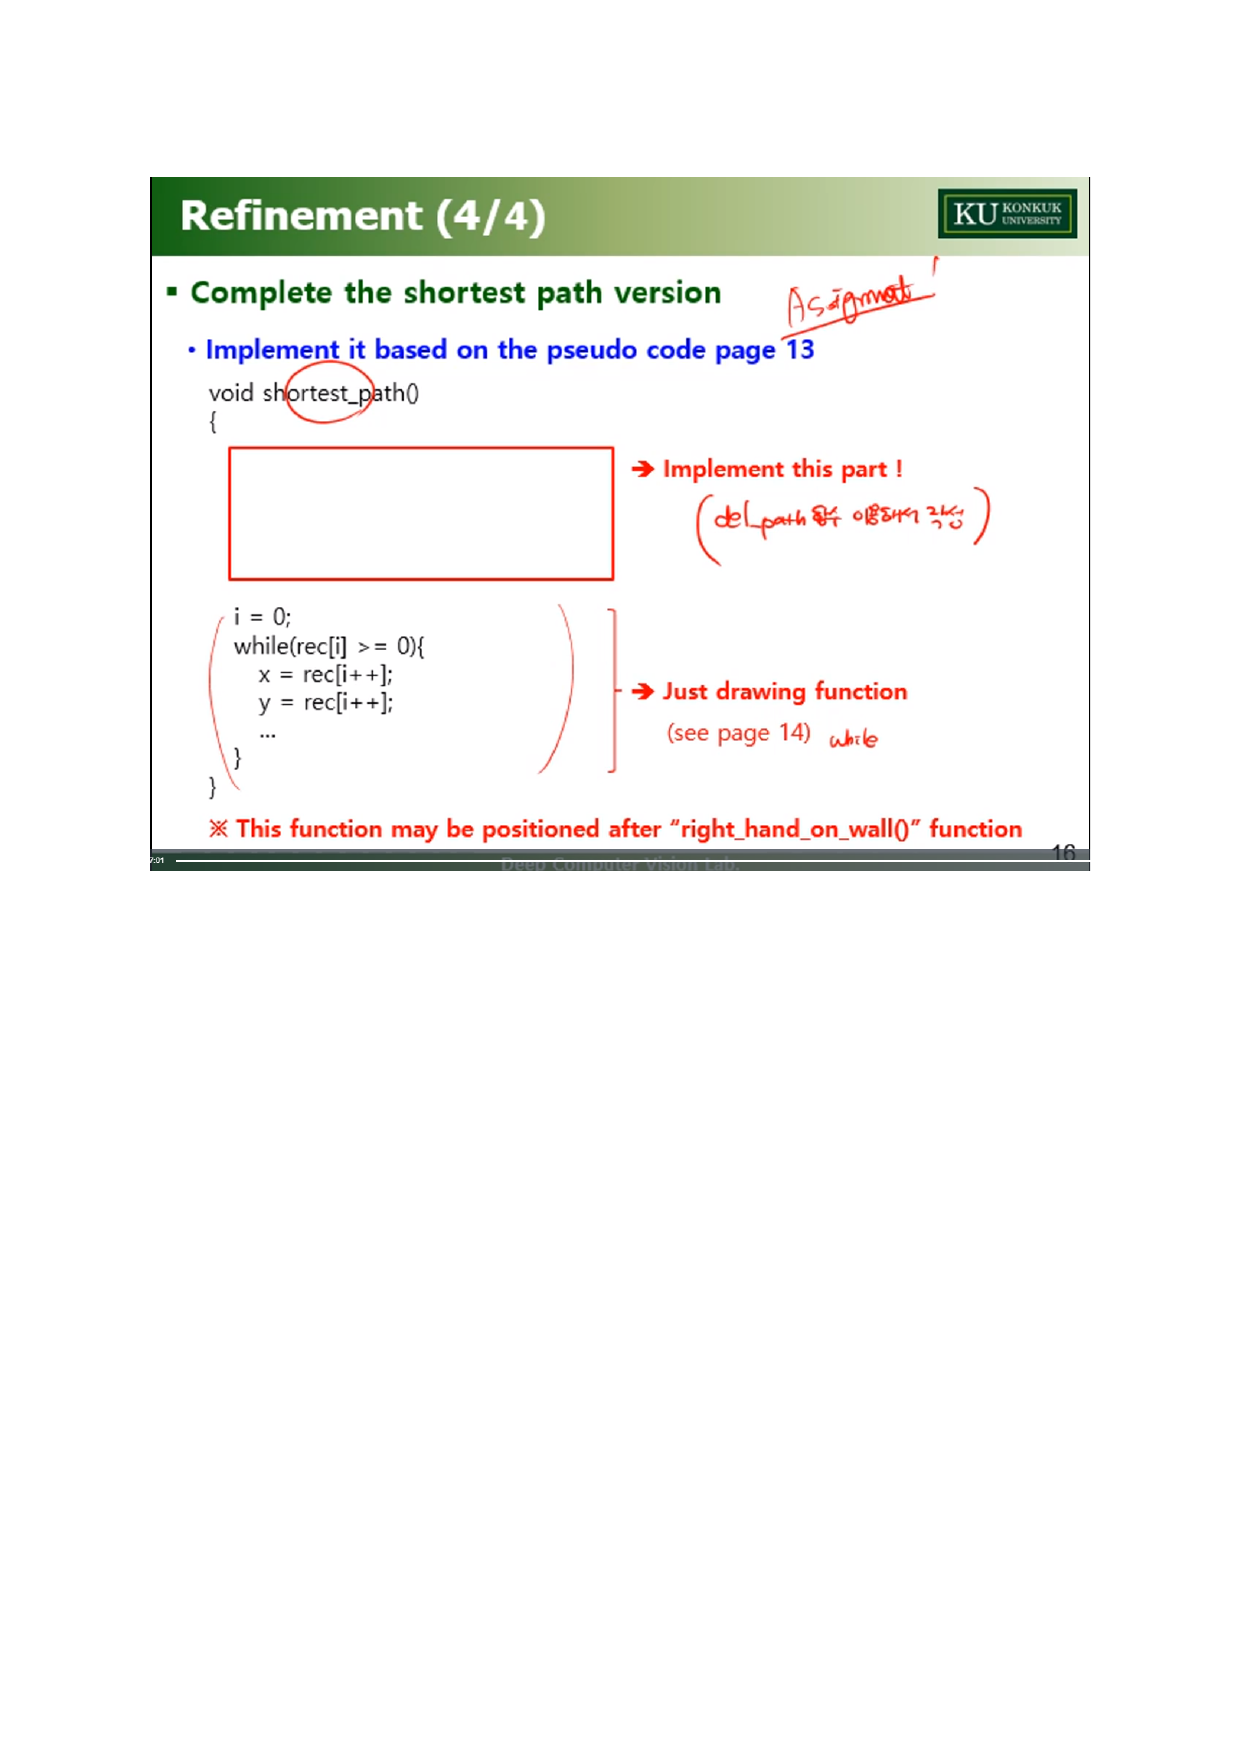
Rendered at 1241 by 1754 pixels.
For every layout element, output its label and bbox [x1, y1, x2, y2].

picture [150, 177, 1091, 871]
